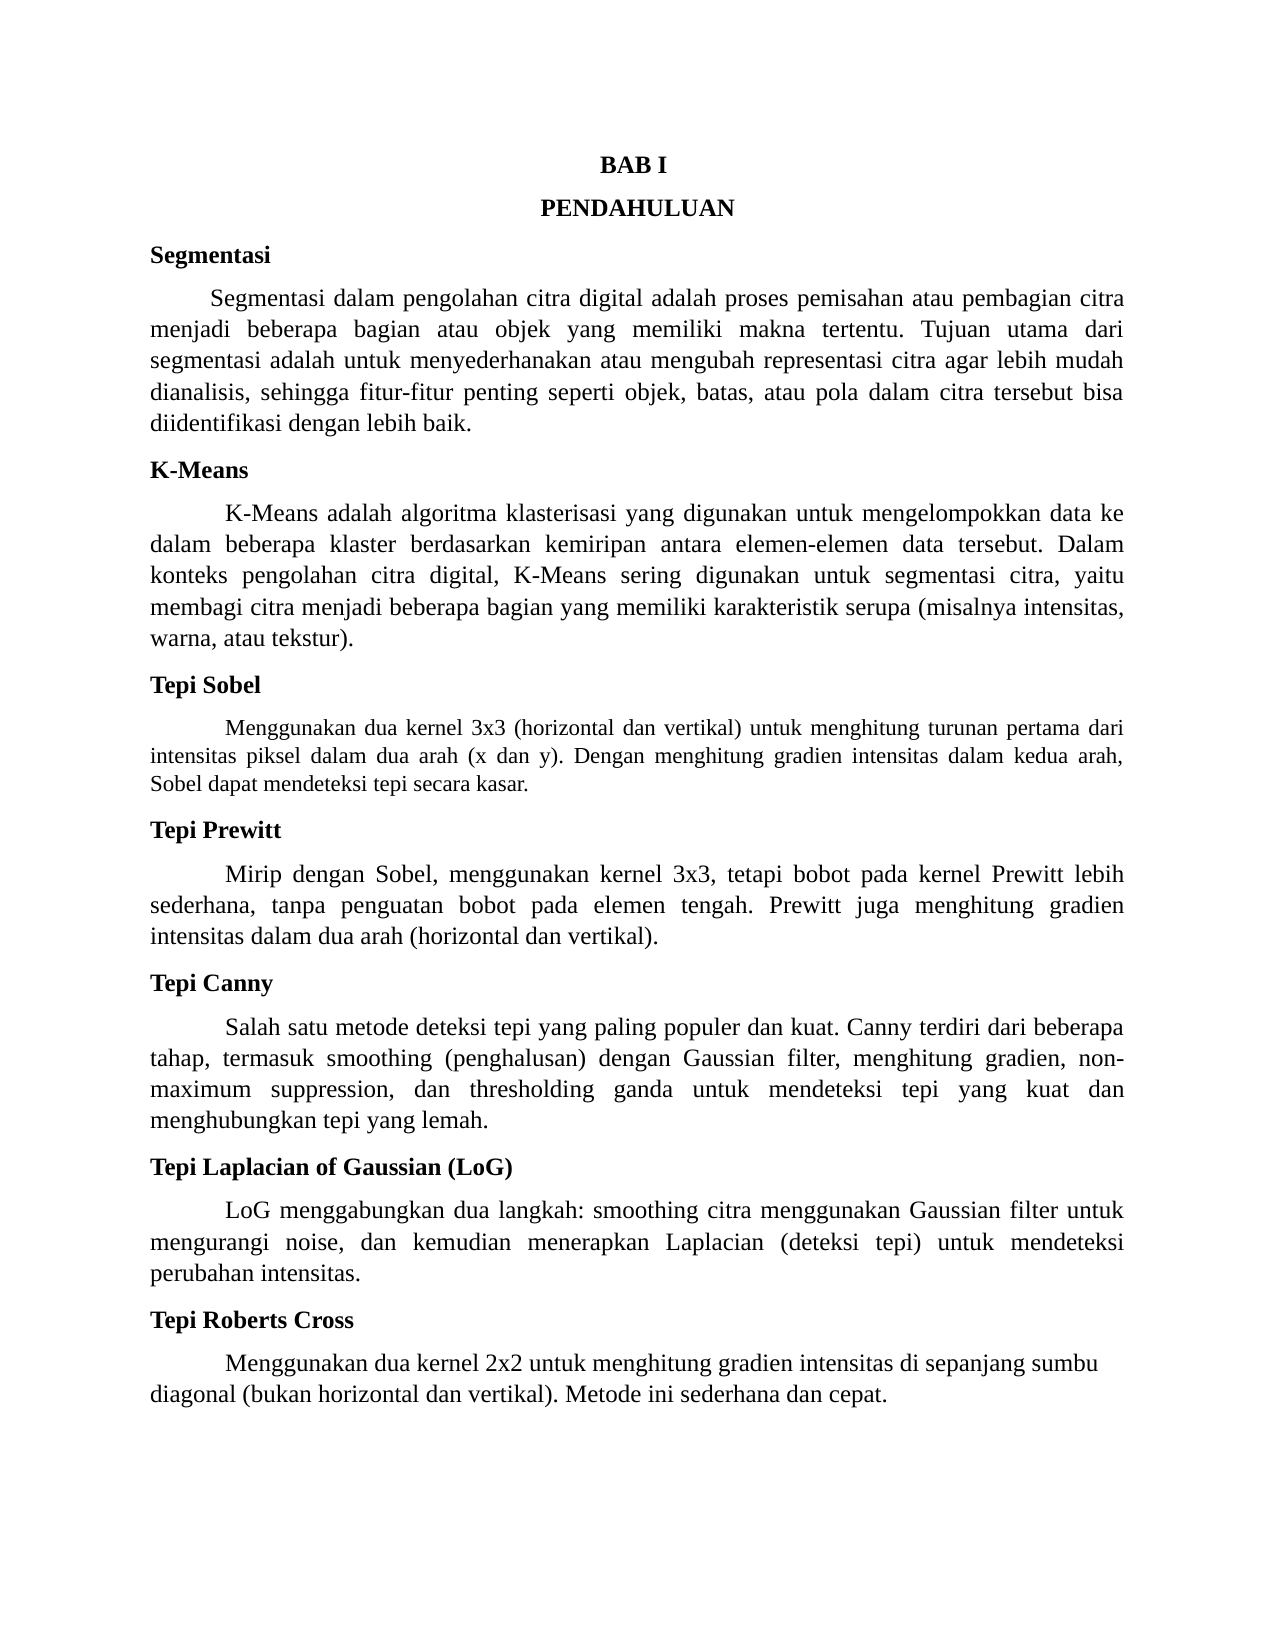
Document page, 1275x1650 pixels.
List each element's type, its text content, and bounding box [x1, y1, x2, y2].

subtitle Tepi Canny [150, 968, 1125, 997]
text Menggunakan dua kernel 2x2 untuk menghitung gradien intensitas di sepanjang sumbu diagonal (bukan horizontal dan vertikal). Metode ini sederhana dan cepat. [150, 1348, 1125, 1408]
subtitle Tepi Roberts Cross [150, 1305, 1125, 1334]
subtitle Tepi Sobel [150, 670, 1125, 699]
subtitle PENDAHULUAN [150, 150, 1125, 222]
subtitle K-Means [150, 455, 1125, 484]
text Segmentasi dalam pengolahan citra digital adalah proses pemisahan atau pembagian citra menjadi beberapa bagian atau objek yang memiliki makna tertentu. Tujuan utama dari segmentasi adalah untuk menyederhanakan atau mengubah representasi citra agar lebih mudah dianalisis, sehingga fitur-fitur penting seperti objek, batas, atau pola dalam citra tersebut bisa diidentifikasi dengan lebih baik. [150, 283, 1125, 436]
text LoG menggabungkan dua langkah: smoothing citra menggunakan Gaussian filter untuk mengurangi noise, dan kemudian menerapkan Laplacian (deteksi tepi) untuk mendeteksi perubahan intensitas. [150, 1196, 1125, 1286]
text Menggunakan dua kernel 3x3 (horizontal dan vertikal) untuk menghitung turunan pertama dari intensitas piksel dalam dua arah (x dan y). Dengan menghitung gradien intensitas dalam kedua arah, Sobel dapat mendeteksi tepi secara kasar. [150, 713, 1125, 797]
text Mirip dengan Sobel, menggunakan kernel 3x3, tetapi bobot pada kernel Prewitt lebih sederhana, tanpa penguatan bobot pada elemen tengah. Prewitt juga menghitung gradien intensitas dalam dua arah (horizontal dan vertikal). [150, 859, 1125, 949]
text Salah satu metode deteksi tepi yang paling populer dan kuat. Canny terdiri dari beberapa tahap, termasuk smoothing (penghalusan) dengan Gaussian filter, menghitung gradien, non-maximum suppression, dan thresholding ganda untuk mendeteksi tepi yang kuat dan menghubungkan tepi yang lemah. [150, 1012, 1125, 1133]
text K-Means adalah algoritma klasterisasi yang digunakan untuk mengelompokkan data ke dalam beberapa klaster berdasarkan kemiripan antara elemen-elemen data tersebut. Dalam konteks pengolahan citra digital, K-Means sering digunakan untuk segmentasi citra, yaitu membagi citra menjadi beberapa bagian yang memiliki karakteristik serupa (misalnya intensitas, warna, atau tekstur). [150, 498, 1125, 651]
subtitle Tepi Laplacian of Gaussian (LoG) [150, 1152, 1125, 1181]
subtitle Segmentasi [150, 240, 1125, 269]
subtitle Tepi Prewitt [150, 816, 1125, 844]
